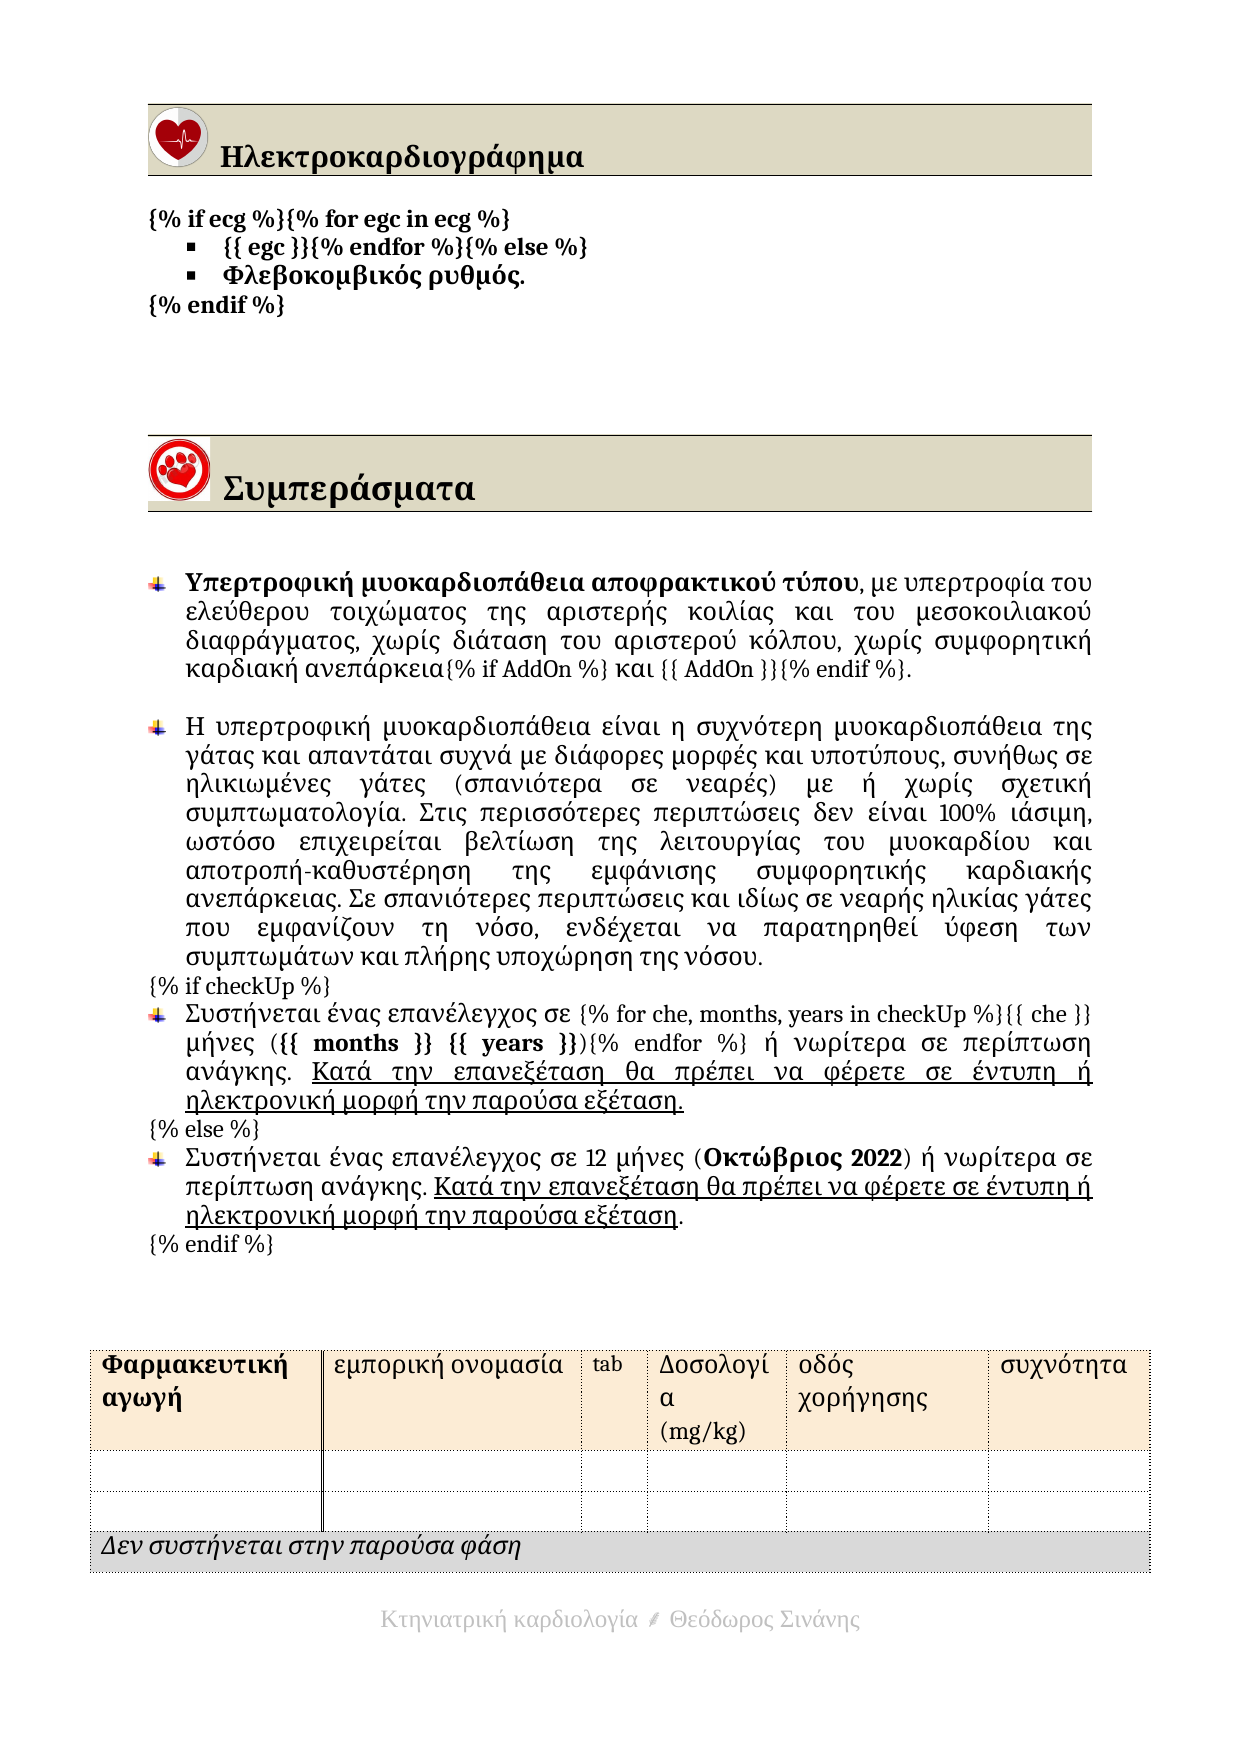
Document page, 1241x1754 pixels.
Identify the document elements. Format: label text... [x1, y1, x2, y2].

subtitle Συμπεράσματα [148, 436, 1092, 511]
text {% else %} [148, 1115, 1092, 1144]
table_header εμπορική ονομασία [324, 1350, 581, 1450]
table_header οδός χορήγησης [787, 1350, 989, 1450]
table_cell [648, 1450, 787, 1491]
picture [147, 437, 211, 501]
list Συστήνεται ένας επανέλεγχος σε 12 μήνες (Οκτώβριος 2022) ή νωρίτερα σε περίπτωση ανάγκης. Κατά την επανεξέταση θα πρέπει να φέρετε σε έντυπη ή ηλεκτρονική μορφή την παρούσα εξέταση. [148, 1144, 1092, 1230]
text {% if ecg %}{% for egc in ecg %} [148, 204, 1092, 233]
table_cell [787, 1450, 989, 1491]
picture [148, 1150, 166, 1167]
text Ηλεκτροκαρδιογράφημα [148, 105, 1092, 175]
text {% endif %} [148, 291, 1092, 319]
list Φλεβοκομβικός ρυθμός. [185, 262, 1092, 291]
table_cell [989, 1491, 1150, 1531]
text {% if checkUp %} [148, 972, 1092, 1000]
text {% endif %} [148, 1230, 1092, 1259]
table_cell [581, 1450, 648, 1491]
table_cell [648, 1491, 787, 1531]
table_header Φαρμακευτική αγωγή [90, 1350, 321, 1450]
picture [148, 1006, 166, 1023]
table_cell Δεν συστήνεται στην παρούσα φάση [90, 1531, 1150, 1572]
table_header tab [581, 1350, 648, 1450]
picture [148, 718, 166, 736]
table_cell [90, 1450, 321, 1491]
table_cell [787, 1491, 989, 1531]
list Υπερτροφική μυοκαρδιοπάθεια αποφρακτικού τύπου, με υπερτροφία του ελεύθερου τοιχώματος της αριστερής κοιλίας και του μεσοκοιλιακού διαφράγματος, χωρίς διάταση του αριστερού κόλπου, χωρίς συμφορητική καρδιακή ανεπάρκεια{% if AddOn %} και {{ AddOn }}{% endif %}. [148, 569, 1092, 684]
table_header Δοσολογία (mg/kg) [648, 1350, 787, 1450]
list Η υπερτροφική μυοκαρδιοπάθεια είναι η συχνότερη μυοκαρδιοπάθεια της γάτας και απαντάται συχνά με διάφορες μορφές και υποτύπους, συνήθως σε ηλικιωμένες γάτες (σπανιότερα σε νεαρές) με ή χωρίς σχετική συμπτωματολογία. Στις περισσότερες περιπτώσεις δεν είναι 100% ιάσιμη, ωστόσο επιχειρείται βελτίωση της λειτουργίας του μυοκαρδίου και αποτροπή-καθυστέρηση της εμφάνισης συμφορητικής καρδιακής ανεπάρκειας. Σε σπανιότερες περιπτώσεις και ιδίως σε νεαρής ηλικίας γάτες που εμφανίζουν τη νόσο, ενδέχεται να παρατηρηθεί ύφεση των συμπτωμάτων και πλήρης υποχώρηση της νόσου. [148, 713, 1092, 972]
list Συστήνεται ένας επανέλεγχος σε {% for che, months, years in checkUp %}{{ che }} μήνες ({{ months }} {{ years }}){% endfor %} ή νωρίτερα σε περίπτωση ανάγκης. Κατά την επανεξέταση θα πρέπει να φέρετε σε έντυπη ή ηλεκτρονική μορφή την παρούσα εξέταση. [148, 1000, 1092, 1115]
table_cell [581, 1491, 648, 1531]
list {{ egc }}{% endfor %}{% else %} [185, 233, 1092, 262]
table_header συχνότητα [989, 1350, 1150, 1450]
picture [147, 106, 209, 168]
table_cell [324, 1450, 581, 1491]
table_cell [90, 1491, 321, 1531]
table_cell [324, 1491, 581, 1531]
picture [148, 575, 166, 592]
table_cell [989, 1450, 1150, 1491]
